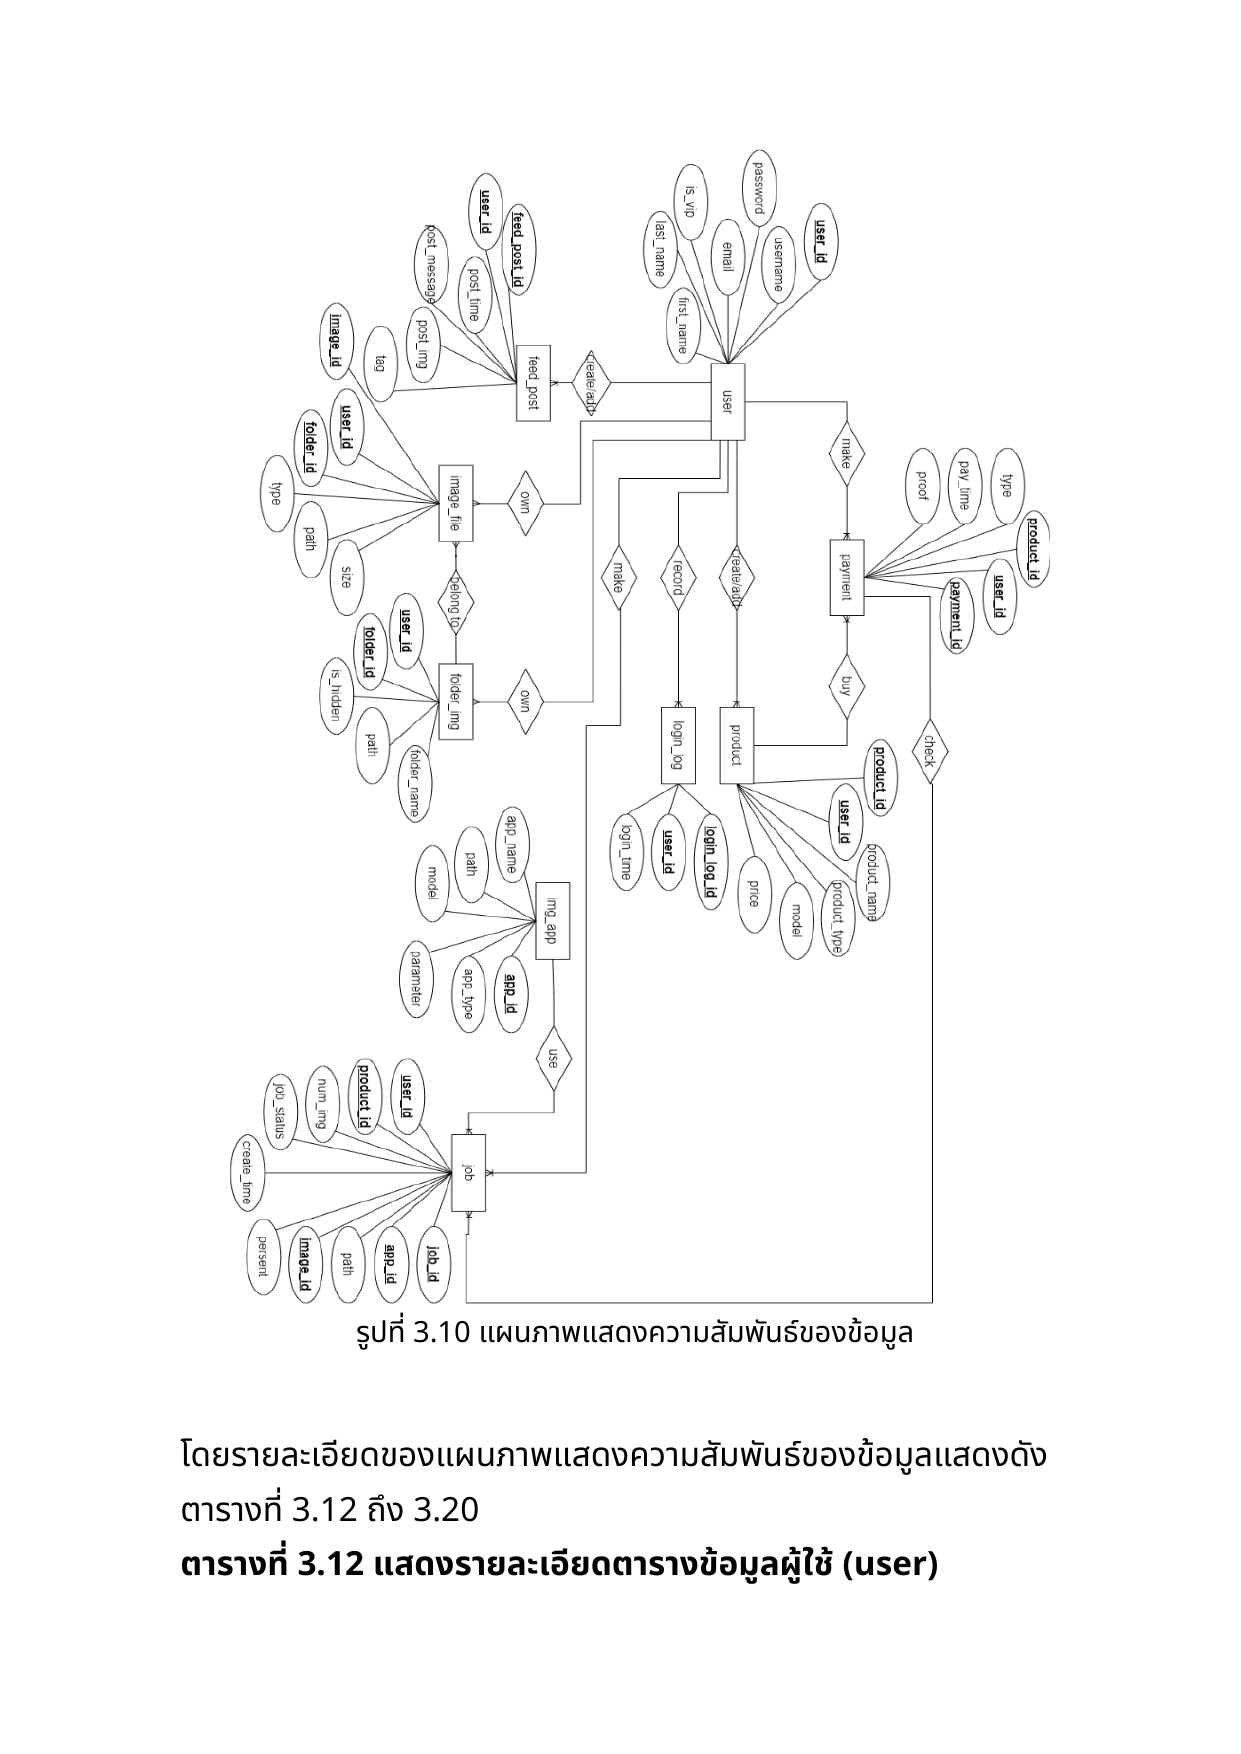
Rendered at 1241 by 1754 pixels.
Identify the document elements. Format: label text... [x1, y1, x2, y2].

text โดยรายละเอียดของแผนภาพแสดงความสัมพันธ์ของข้อมูลแสดงดังตารางที่ 3.12 ถึง 3.20 [180, 1431, 1090, 1536]
picture [230, 151, 1050, 1309]
text รูปที่ 3.10 แผนภาพแสดงความสัมพันธ์ของข้อมูล [180, 1312, 1090, 1356]
text ตารางที่ 3.12 แสดงรายละเอียดตารางข้อมูลผู้ใช้ (user) [180, 1540, 1090, 1591]
